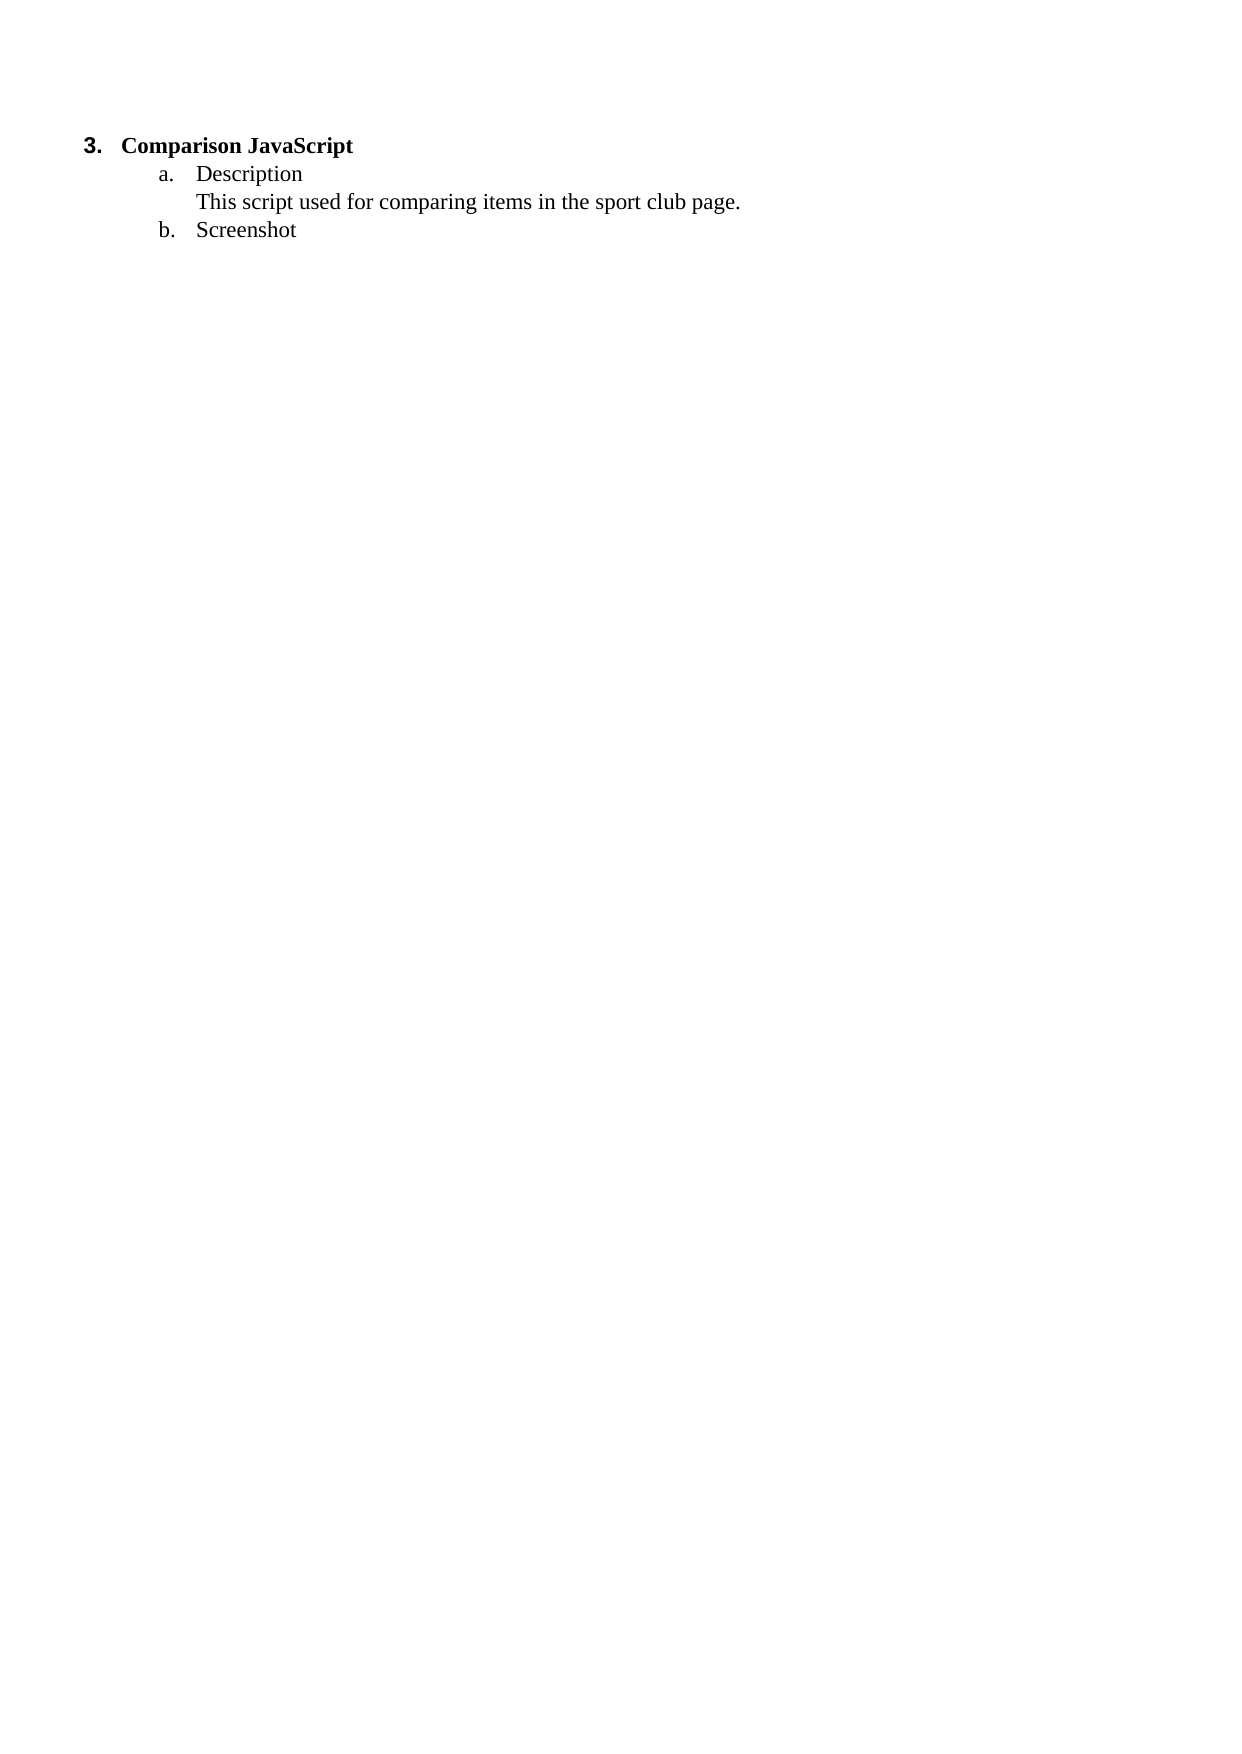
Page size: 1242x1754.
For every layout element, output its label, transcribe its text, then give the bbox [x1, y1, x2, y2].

text This script used for comparing items in the sport club page. [196, 188, 1212, 215]
list Comparison JavaScript [83, 132, 1212, 158]
list Screenshot [158, 217, 1212, 243]
list Description [158, 160, 1212, 187]
